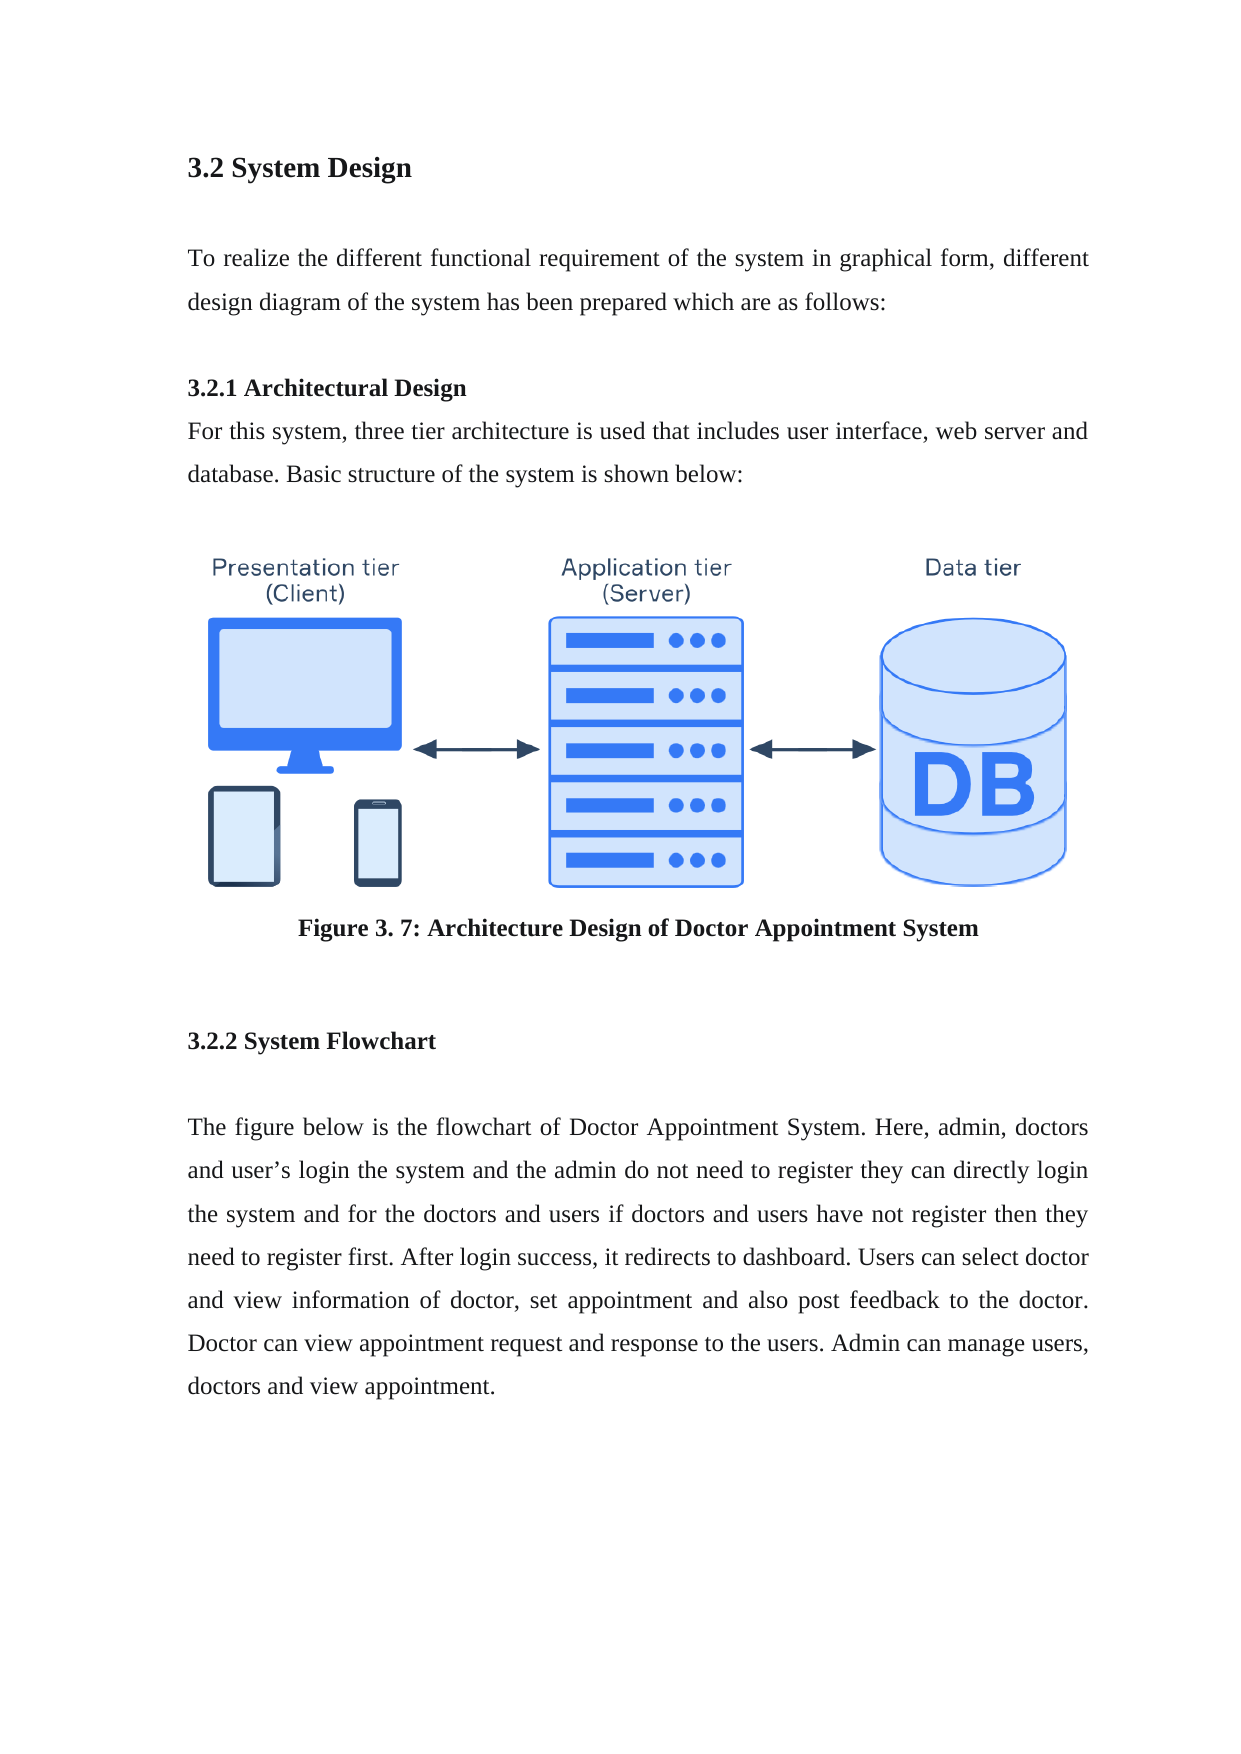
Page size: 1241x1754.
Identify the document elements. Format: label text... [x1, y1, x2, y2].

text For this system, three tier architecture is used that includes user interface, web server and database. Basic structure of the system is shown below: [187, 416, 1090, 488]
subtitle 3.2.2 System Flowchart [187, 1026, 1090, 1055]
subtitle 3.2 System Design [187, 150, 1090, 183]
picture [187, 545, 1091, 905]
text The figure below is the flowchart of Doctor Appointment System. Here, admin, doctors and user’s login the system and the admin do not need to register they can directly login the system and for the doctors and users if doctors and users have not register then they need to register first. After login success, it redirects to dashboard. Users can select doctor and view information of doctor, set appointment and also post feedback to the doctor. Doctor can view appointment request and response to the users. Admin can manage users, doctors and view appointment. [187, 1112, 1090, 1400]
subtitle 3.2.1 Architectural Design [187, 373, 1090, 402]
text To realize the different functional requirement of the system in graphical form, different design diagram of the system has been prepared which are as follows: [187, 243, 1090, 315]
